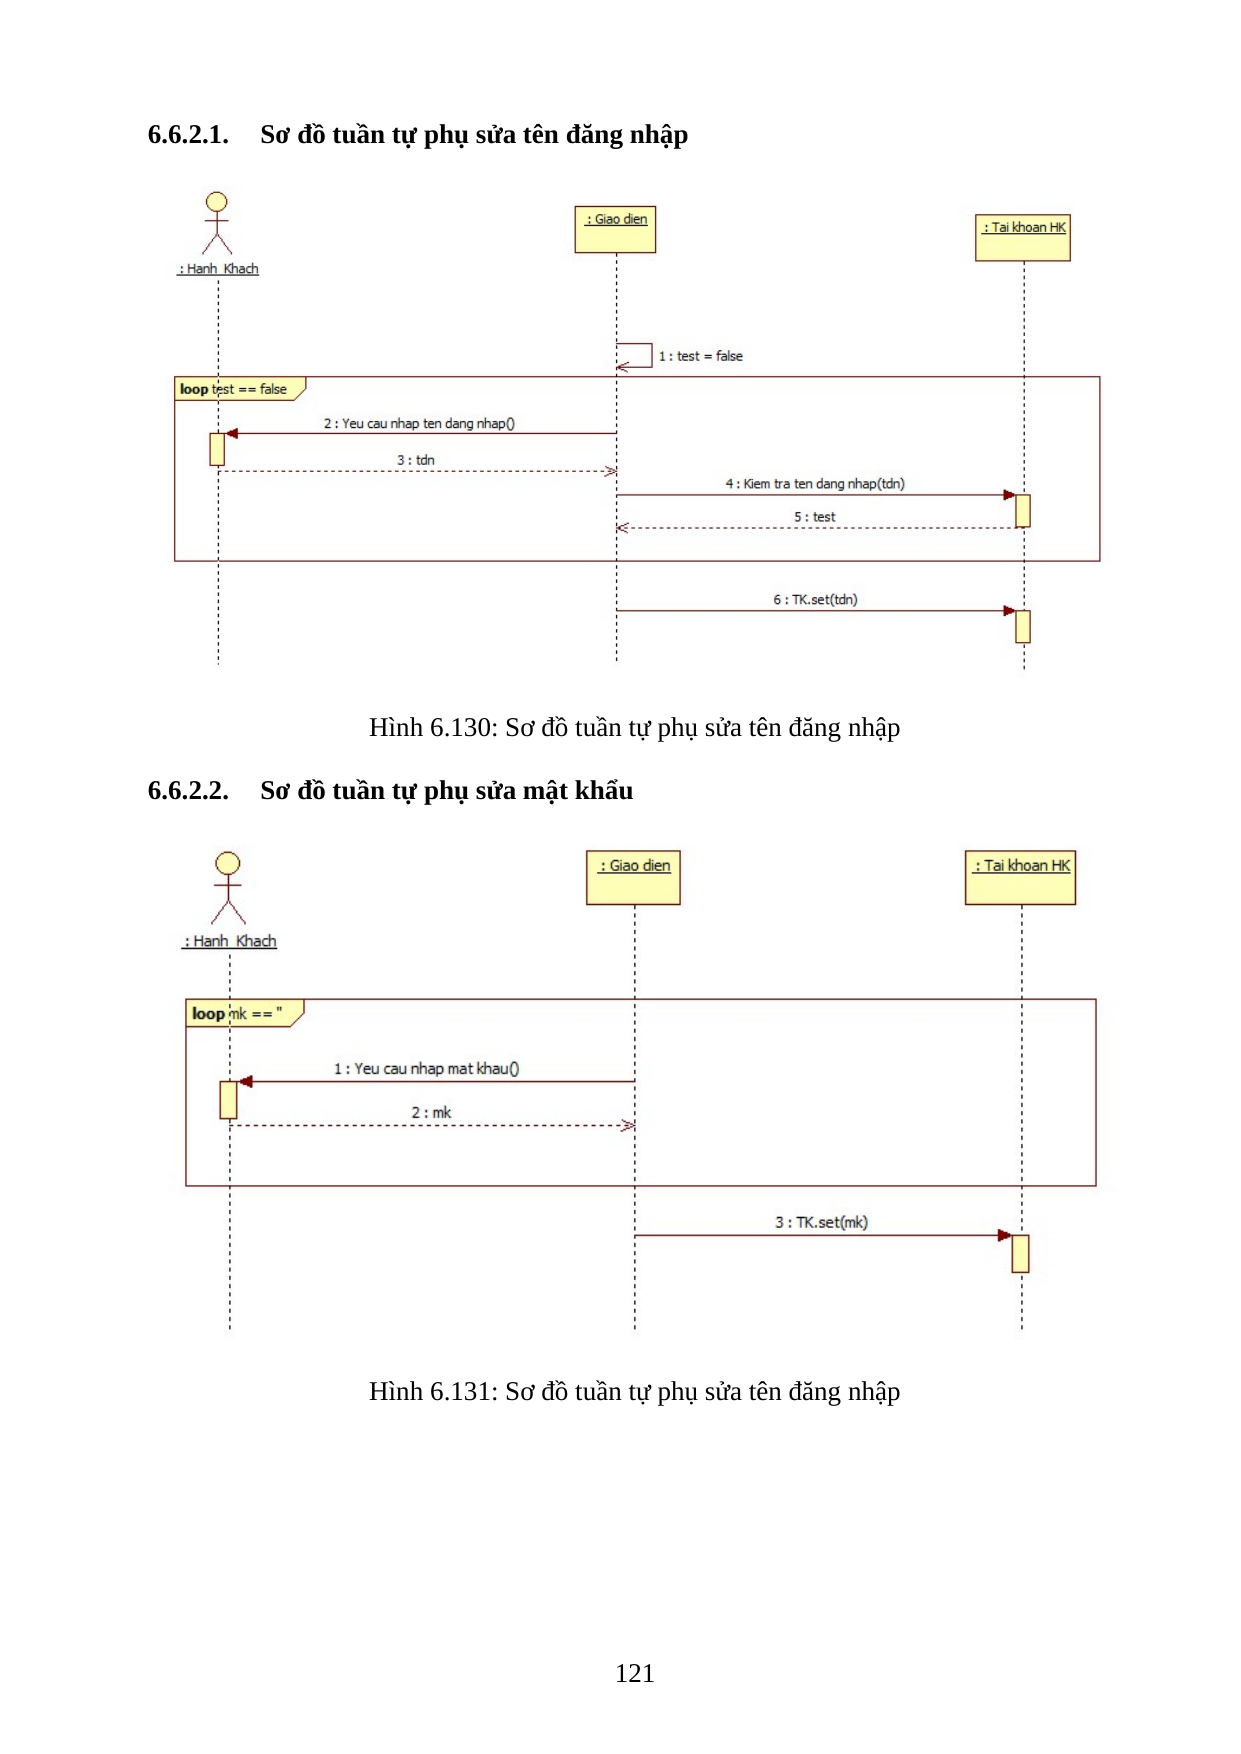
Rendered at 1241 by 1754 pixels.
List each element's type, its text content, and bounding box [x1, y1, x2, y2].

picture [147, 167, 1123, 693]
subtitle Sơ đồ tuần tự phụ sửa tên đăng nhập [148, 118, 1122, 149]
subtitle Sơ đồ tuần tự phụ sửa mật khẩu [148, 774, 1122, 805]
picture [147, 823, 1123, 1357]
